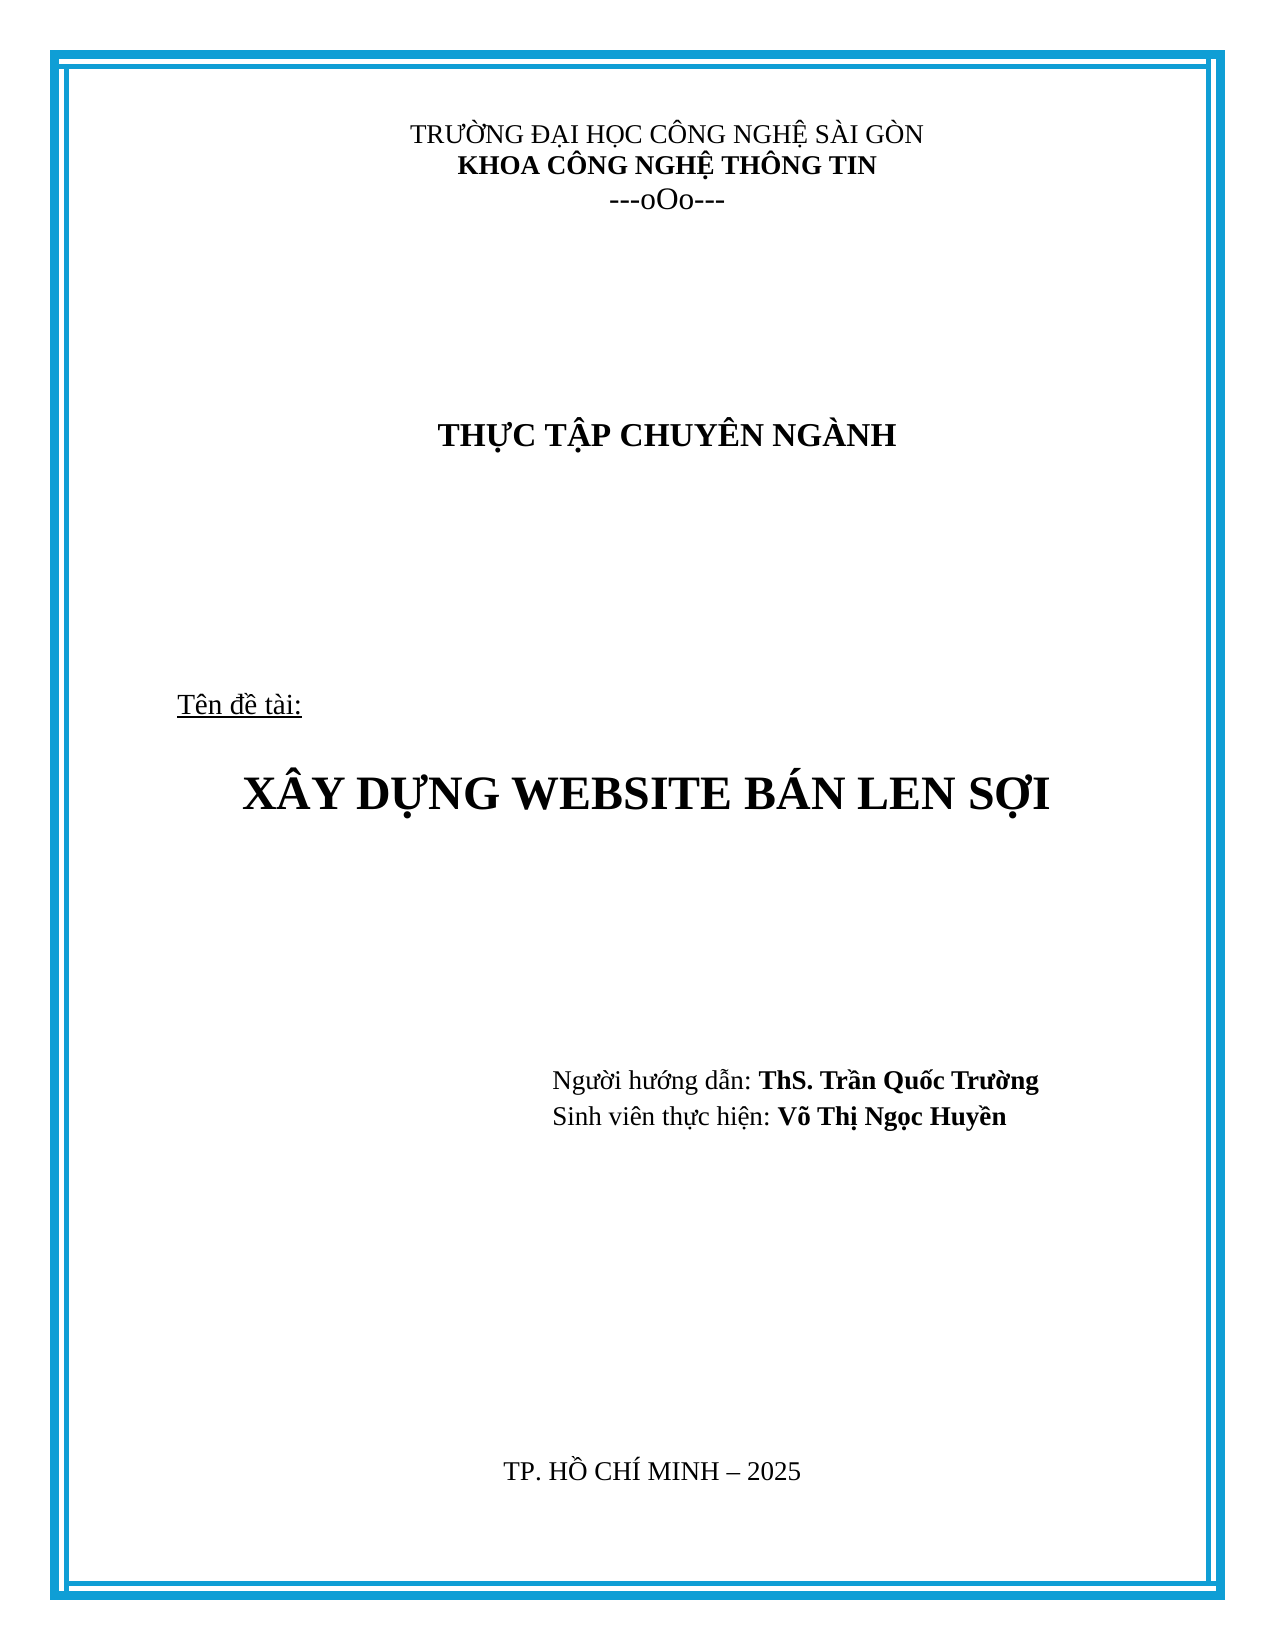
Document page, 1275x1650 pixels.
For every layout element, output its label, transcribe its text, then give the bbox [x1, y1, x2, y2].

text TP. HỒ CHÍ MINH – 2025 [177, 1456, 1127, 1487]
text THỰC TẬP CHUYÊN NGÀNH [177, 415, 1157, 453]
text Sinh viên thực hiện: Võ Thị Ngọc Huyền [177, 1100, 1157, 1131]
text Người hướng dẫn: ThS. Trần Quốc Trường [177, 1064, 1157, 1095]
text XÂY DỰNG WEBSITE BÁN LEN SỢI [177, 764, 1116, 819]
text TRƯỜNG ĐẠI HỌC CÔNG NGHỆ SÀI GÒN KHOA CÔNG NGHỆ THÔNG TIN ---oOo--- [177, 118, 1157, 216]
text Tên đề tài: [177, 687, 1116, 721]
